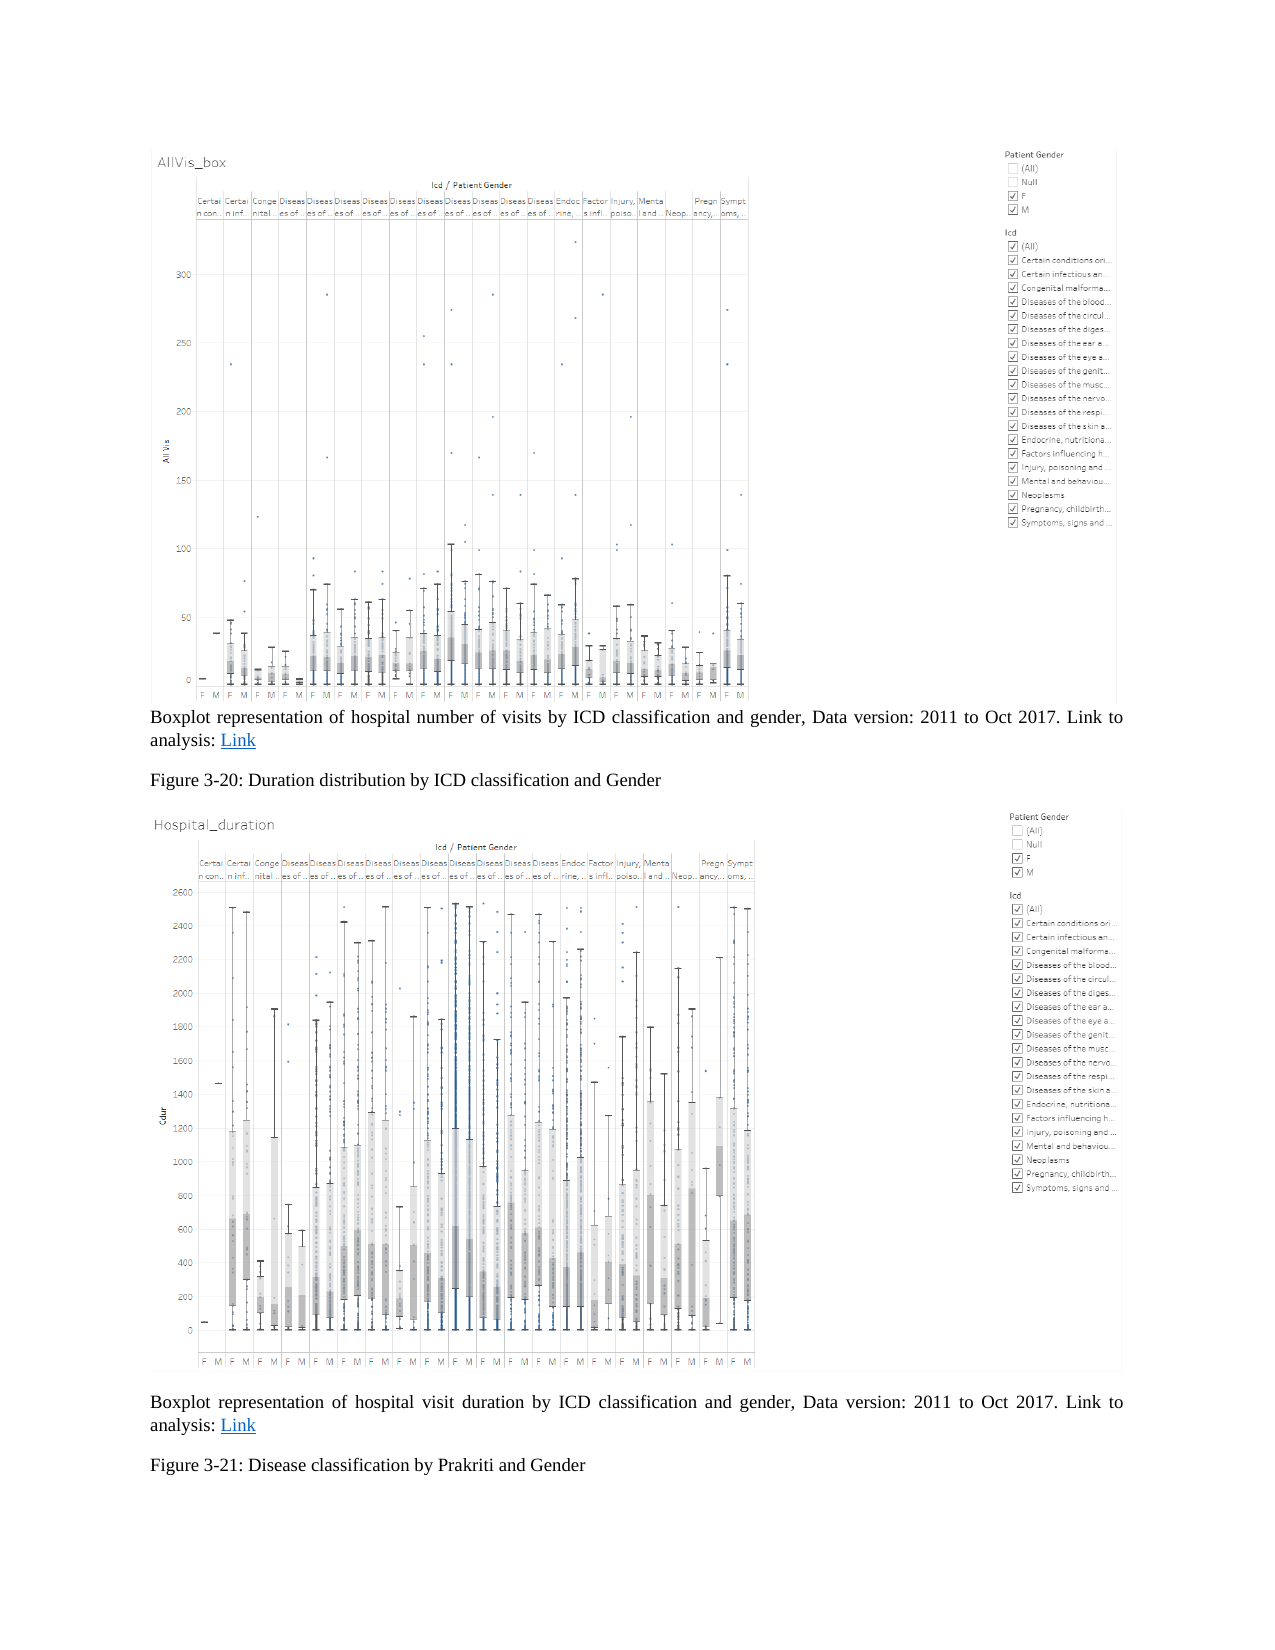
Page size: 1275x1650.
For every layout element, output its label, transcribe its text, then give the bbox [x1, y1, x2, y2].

text Boxplot representation of hospital number of visits by ICD classification and gender, Data version: 2011 to Oct 2017. Link to analysis: Link [150, 704, 1125, 750]
picture [150, 150, 1125, 704]
text Boxplot representation of hospital visit duration by ICD classification and gender, Data version: 2011 to Oct 2017. Link to analysis: Link [150, 1391, 1125, 1435]
text Figure 3-20: Duration distribution by ICD classification and Gender [150, 769, 1125, 790]
picture [150, 811, 1125, 1372]
text Figure 3-21: Disease classification by Prakriti and Gender [150, 1454, 1125, 1475]
